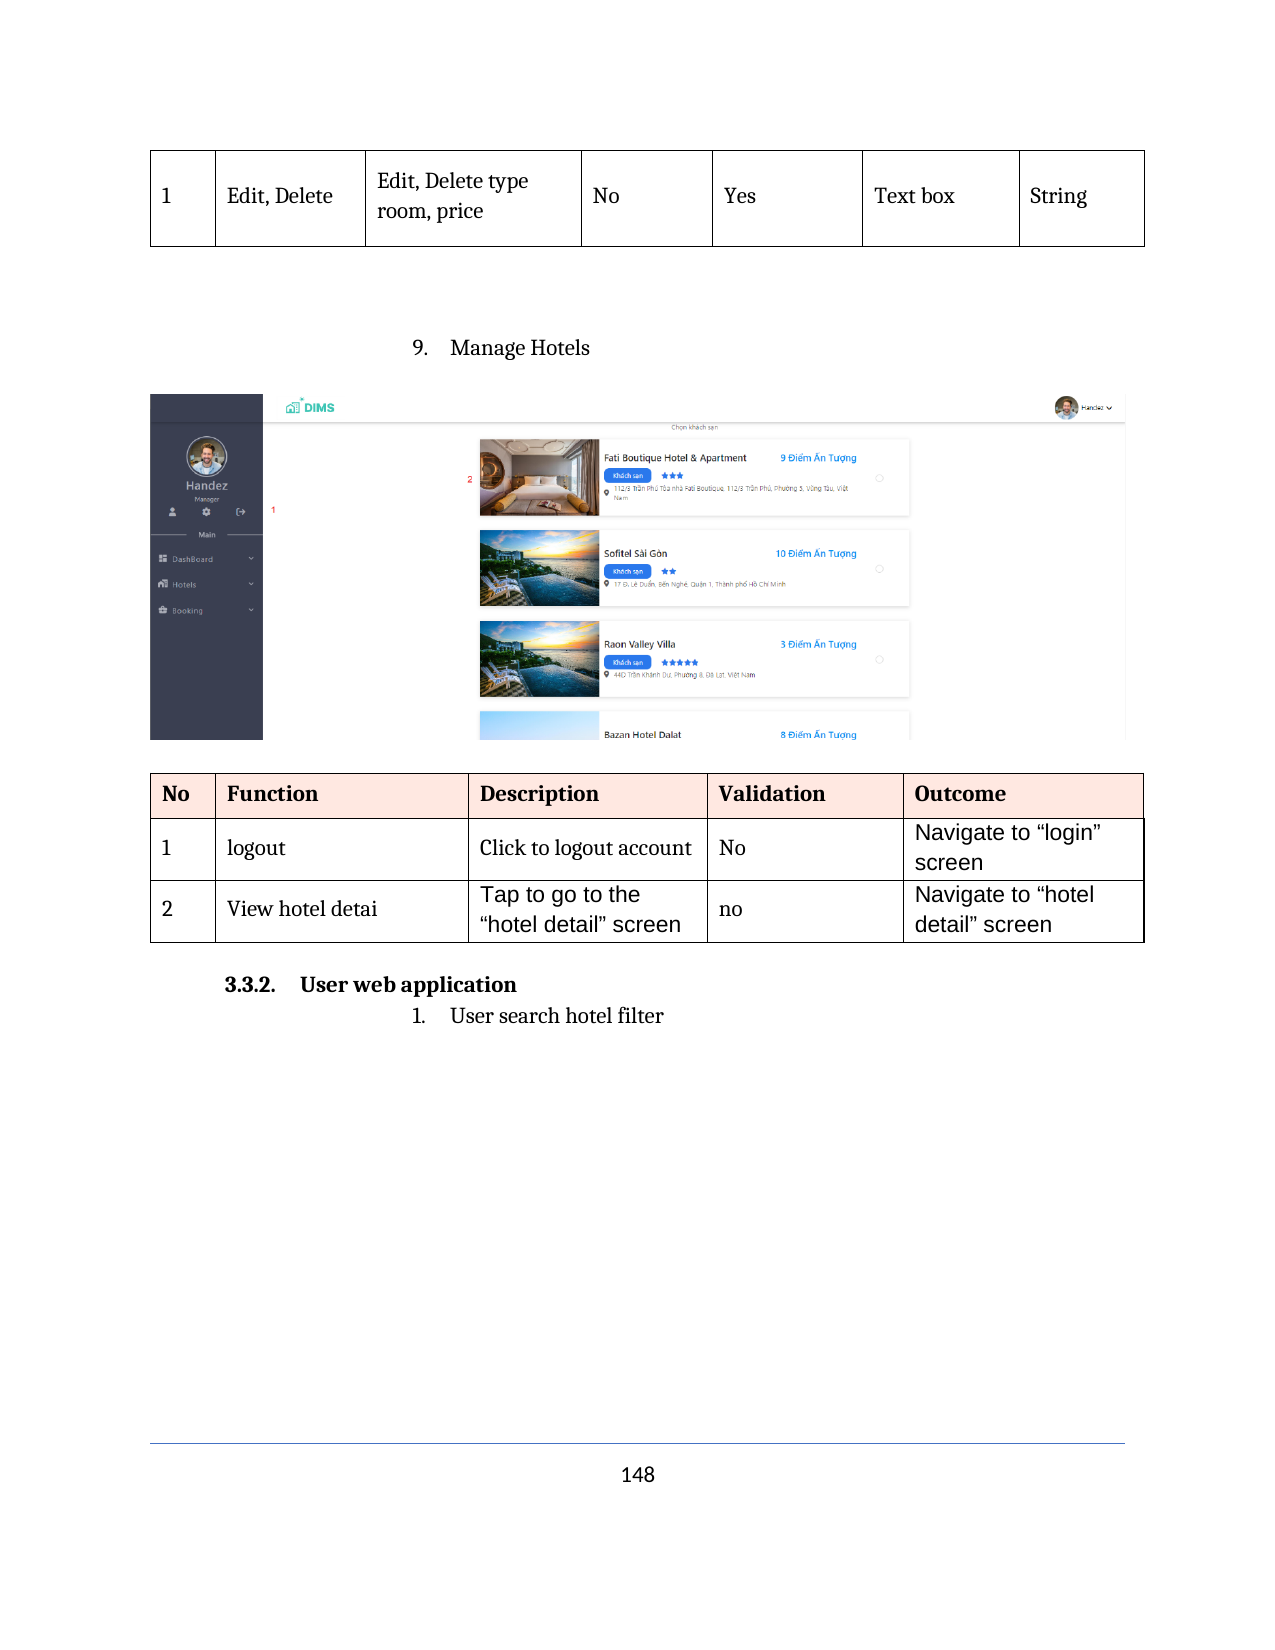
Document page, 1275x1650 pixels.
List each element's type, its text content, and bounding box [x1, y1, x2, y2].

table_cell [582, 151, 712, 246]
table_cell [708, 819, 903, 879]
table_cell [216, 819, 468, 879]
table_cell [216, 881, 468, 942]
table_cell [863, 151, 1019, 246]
picture [150, 394, 1125, 740]
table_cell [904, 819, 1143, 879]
list Manage Hotels [412, 335, 1125, 361]
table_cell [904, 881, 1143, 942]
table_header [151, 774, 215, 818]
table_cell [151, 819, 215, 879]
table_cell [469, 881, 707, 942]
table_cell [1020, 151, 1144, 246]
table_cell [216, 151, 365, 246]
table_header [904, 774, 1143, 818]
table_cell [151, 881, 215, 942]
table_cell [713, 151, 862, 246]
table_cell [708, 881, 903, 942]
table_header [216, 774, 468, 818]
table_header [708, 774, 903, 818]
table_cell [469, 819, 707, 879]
list User web application [225, 972, 1125, 999]
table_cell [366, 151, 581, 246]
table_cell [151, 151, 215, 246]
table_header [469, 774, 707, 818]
list User search hotel filter [412, 1002, 1125, 1029]
